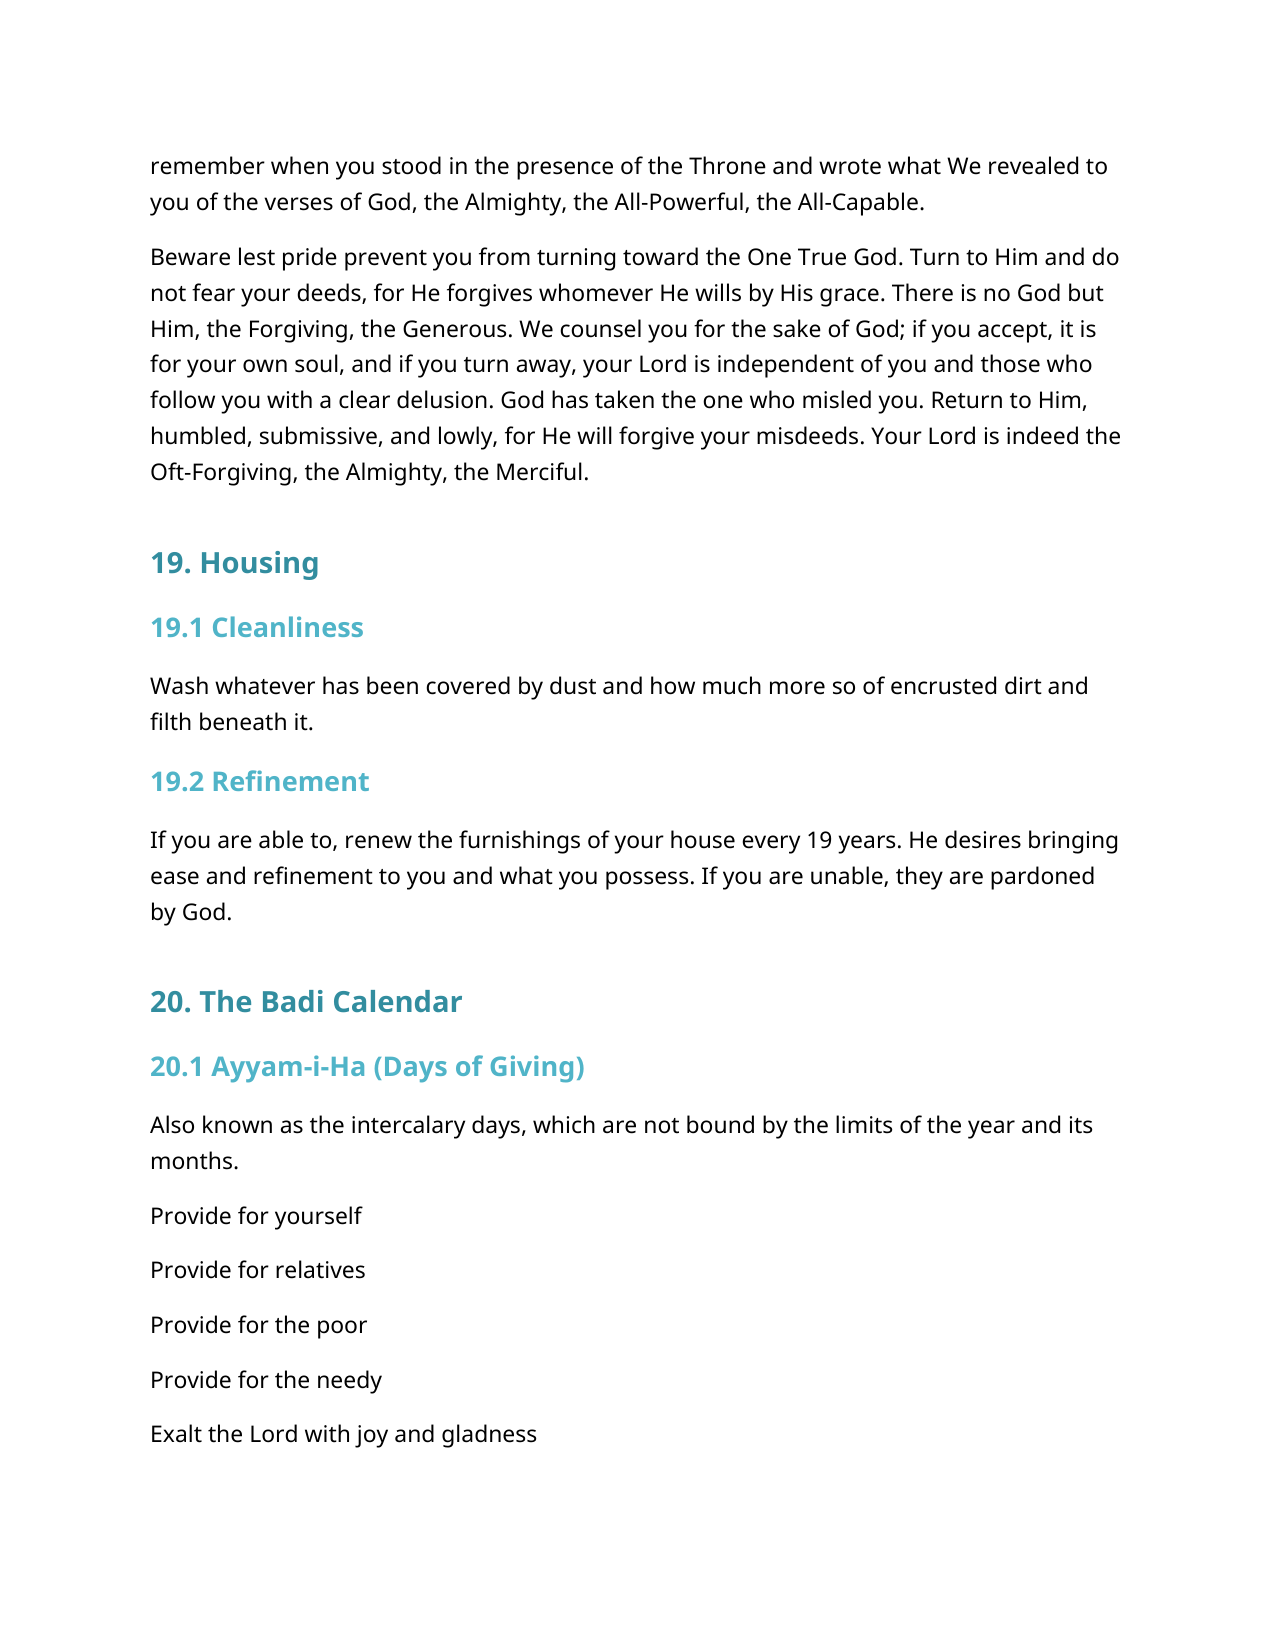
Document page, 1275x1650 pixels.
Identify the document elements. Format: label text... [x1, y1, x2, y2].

subtitle 19.2 Refinement [150, 762, 1125, 799]
text If you are able to, renew the furnishings of your house every 19 years. He desires bringing ease and refinement to you and what you possess. If you are unable, they are pardoned by God. [150, 824, 1125, 927]
text Provide for the poor [150, 1309, 1125, 1340]
text Also known as the intercalary days, which are not bound by the limits of the year and its months. [150, 1109, 1125, 1176]
subtitle 19.1 Cleanliness [150, 609, 1125, 646]
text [150, 150, 1125, 217]
text Wash whatever has been covered by dust and how much more so of encrusted dirt and filth beneath it. [150, 670, 1125, 737]
subtitle 19. Housing [150, 542, 1125, 582]
text Provide for the needy [150, 1364, 1125, 1395]
subtitle 20. The Badi Calendar [150, 981, 1125, 1021]
text Provide for relatives [150, 1254, 1125, 1286]
text Exalt the Lord with joy and gladness [150, 1418, 1125, 1450]
text Provide for yourself [150, 1200, 1125, 1231]
text Beware lest pride prevent you from turning toward the One True God. Turn to Him and do not fear your deeds, for He forgives whomever He wills by His grace. There is no God but Him, the Forgiving, the Generous. We counsel you for the sake of God; if you accept, it is for your own soul, and if you turn away, your Lord is independent of you and those who follow you with a clear delusion. God has taken the one who misled you. Return to Him, humbled, submissive, and lowly, for He will forgive your misdeeds. Your Lord is indeed the Oft-Forgiving, the Almighty, the Merciful. [150, 241, 1125, 487]
subtitle 20.1 Ayyam-i-Ha (Days of Giving) [150, 1048, 1125, 1085]
